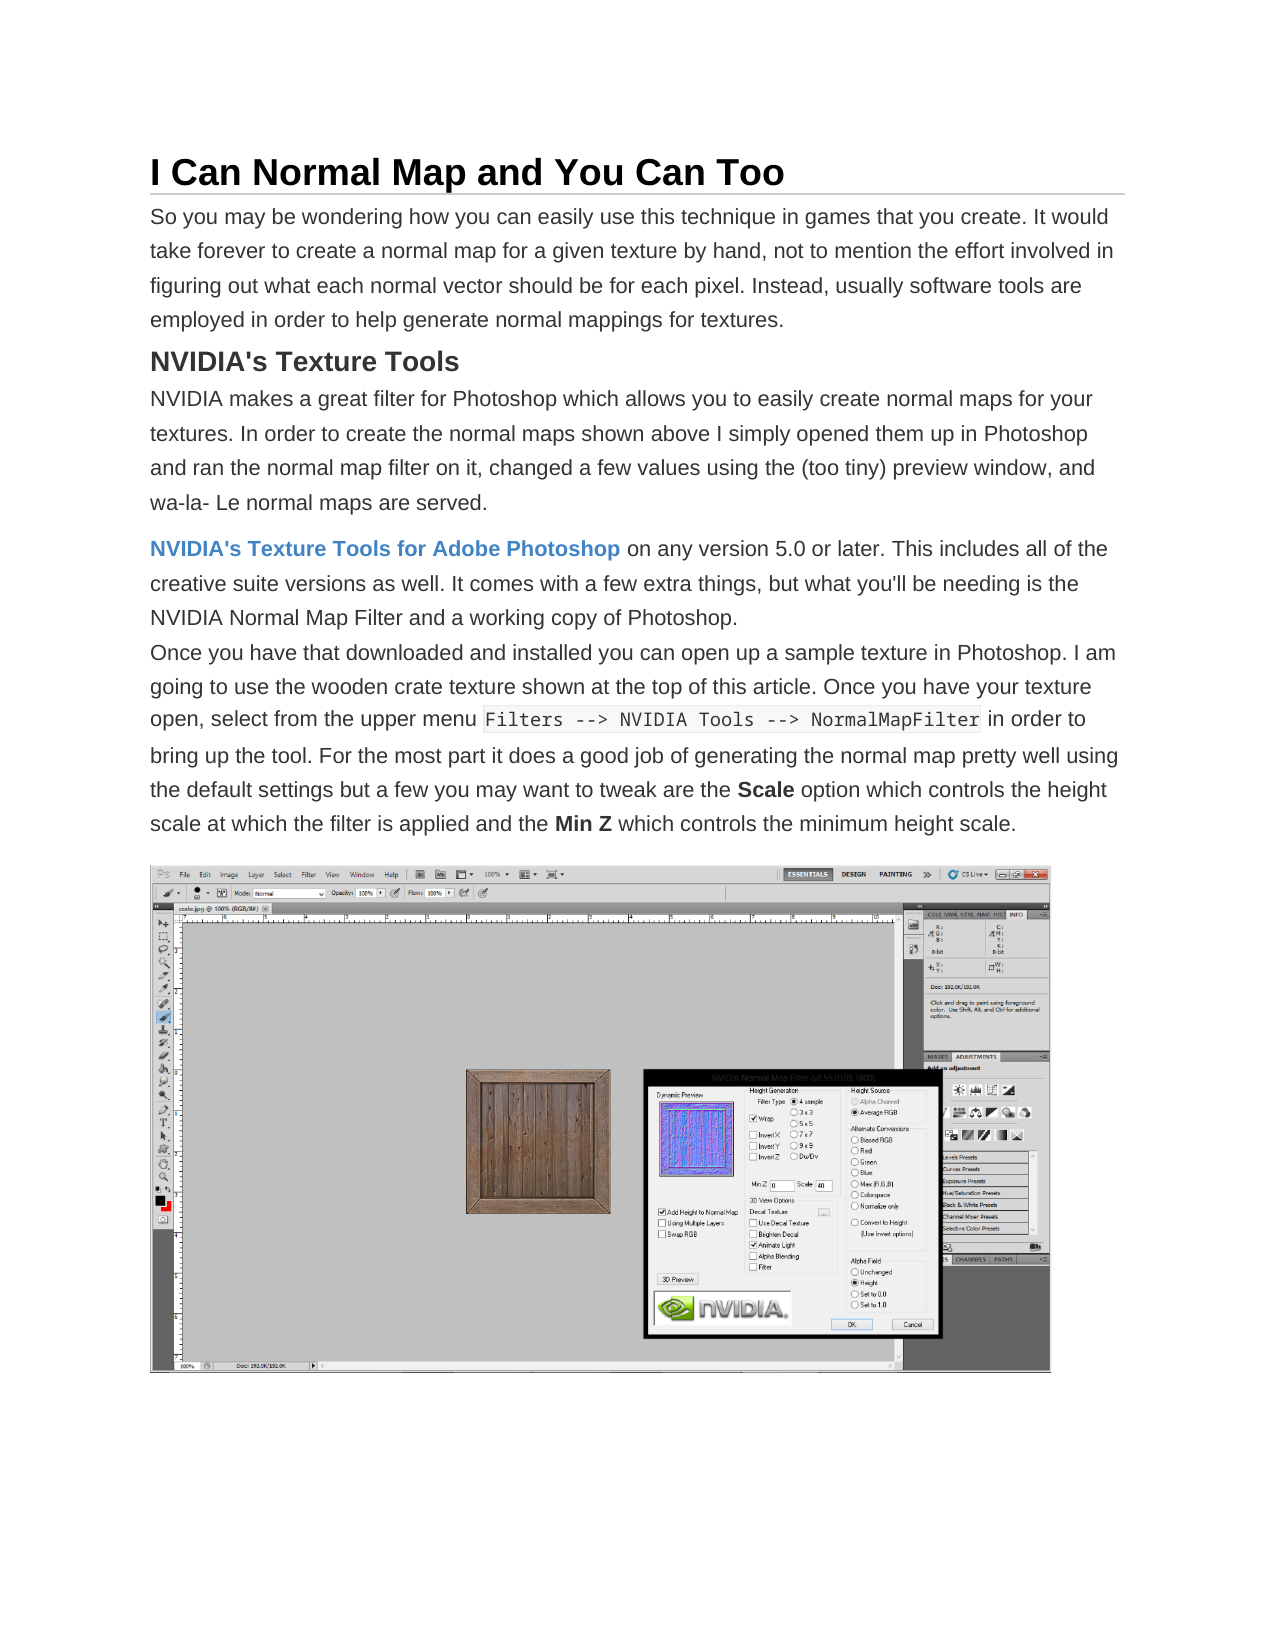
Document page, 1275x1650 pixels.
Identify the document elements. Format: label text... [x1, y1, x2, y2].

text NVIDIA makes a great filter for Photoshop which allows you to easily create normal maps for your textures. In order to create the normal maps shown above I simply opened them up in Photoshop and ran the normal map filter on it, changed a few values using the (too tiny) preview window, and wa-la- Le normal maps are served. [150, 377, 1125, 514]
text I Can Normal Map and You Can Too [150, 150, 1125, 193]
text Once you have that downloaded and installed you can open up a sample texture in Photoshop. I am going to use the wooden crate texture shown at the top of this article. Once you have your texture open, select from the upper menu Filters --> NVIDIA Tools --> NormalMapFilter in order to bring up the tool. For the most part it does a good job of generating the normal map pretty well using the default settings but a few you may want to tweak are the Scale option which controls the height scale at which the filter is applied and the Min Z which controls the minimum height scale. [150, 630, 1125, 836]
text NVIDIA's Texture Tools for Adobe Photoshop on any version 5.0 or later. This includes all of the creative suite versions as well. It comes with a few extra things, but what you'll be needing is the NVIDIA Normal Map Filter and a working copy of Photoshop. [150, 527, 1125, 630]
picture [150, 865, 1052, 1373]
text So you may be wondering how you can easily use this technique in games that you create. It would take forever to create a normal map for a given texture by hand, not to mention the effort involved in figuring out what each normal vector should be for each pixel. Instead, usually software tools are employed in order to help generate normal mappings for textures. [150, 195, 1125, 332]
text NVIDIA's Texture Tools [150, 345, 1125, 377]
